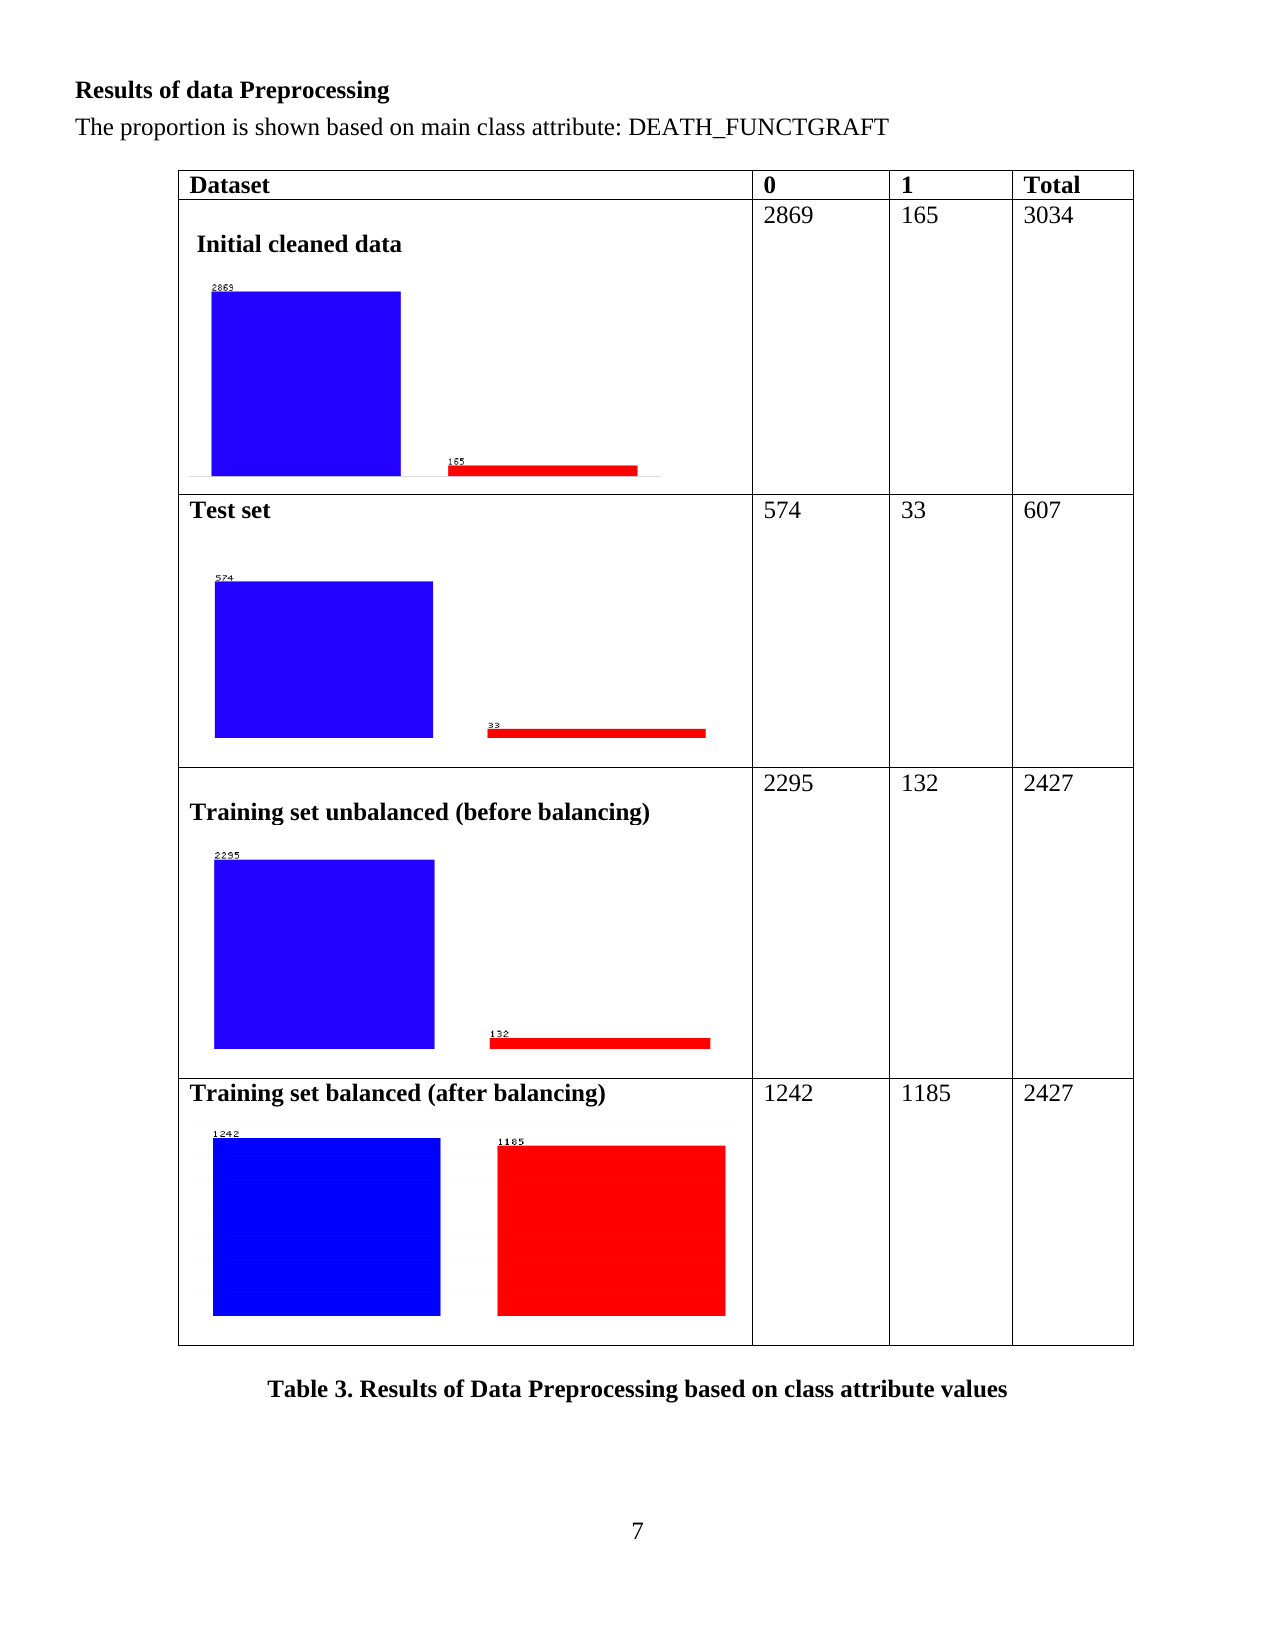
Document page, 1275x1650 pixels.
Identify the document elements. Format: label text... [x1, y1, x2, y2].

table_cell 132 [890, 768, 1012, 1077]
picture [189, 1107, 741, 1316]
text The proportion is shown based on main class attribute: DEATH_FUNCTGRAFT [75, 112, 1200, 141]
table_cell 33 [890, 495, 1012, 767]
table_cell 2869 [753, 200, 889, 494]
table_cell Initial cleaned data [179, 200, 752, 494]
table_cell Training set balanced (after balancing) [179, 1079, 752, 1345]
table_header Dataset [179, 171, 752, 199]
table_cell 165 [890, 200, 1012, 494]
table_cell 1242 [753, 1079, 889, 1345]
table_cell 1185 [890, 1079, 1012, 1345]
table_header Total [1013, 171, 1133, 199]
table_cell 3034 [1013, 200, 1133, 494]
table_cell Training set unbalanced (before balancing) [179, 768, 752, 1077]
table_header 0 [753, 171, 889, 199]
table_cell 2295 [753, 768, 889, 1077]
table_cell 607 [1013, 495, 1133, 767]
table_cell 2427 [1013, 768, 1133, 1077]
table_cell Test set [179, 495, 752, 767]
subtitle Results of data Preprocessing [75, 75, 1200, 104]
text Table 3. Results of Data Preprocessing based on class attribute values [75, 1374, 1200, 1403]
picture [189, 257, 662, 477]
table_cell 574 [753, 495, 889, 767]
table_header 1 [890, 171, 1012, 199]
table_cell 2427 [1013, 1079, 1133, 1345]
picture [189, 825, 737, 1049]
picture [189, 552, 733, 738]
